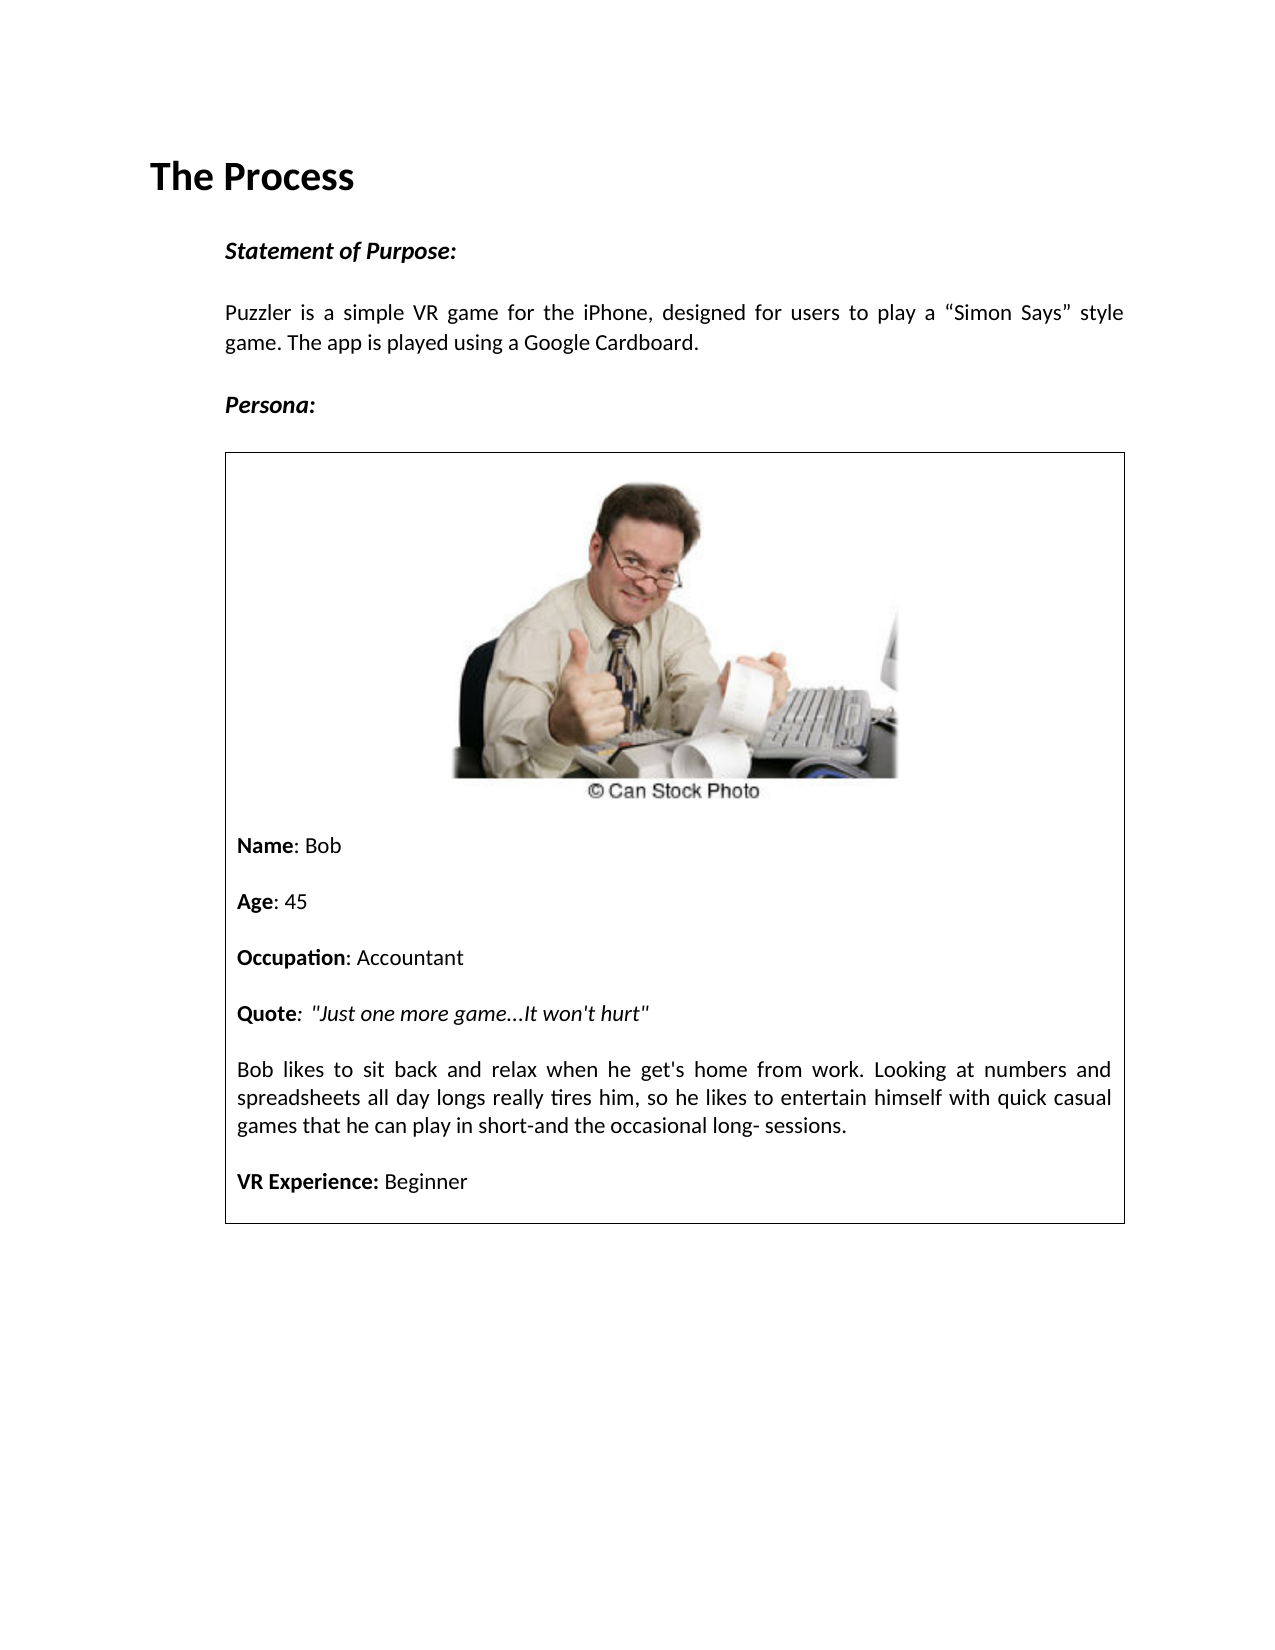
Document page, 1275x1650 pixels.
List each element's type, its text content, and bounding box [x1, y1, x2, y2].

table_header Name: Bob Age: 45 Occupation: Accountant Quote: "Just one more game...It won't hurt" Bob likes to sit back and relax when he get's home from work. Looking at numbers and spreadsheets all day longs really tires him, so he likes to entertain himself with quick casual games that he can play in short-and the occasional long- sessions. VR Experience: Beginner [226, 453, 1124, 1223]
text Statement of Purpose: [225, 235, 1125, 266]
text The Process [150, 150, 1125, 201]
text Persona: [225, 389, 1125, 419]
picture [459, 489, 892, 795]
text Puzzler is a simple VR game for the iPhone, designed for users to play a “Simon Says” style game. The app is played using a Google Cardboard. [225, 298, 1125, 356]
